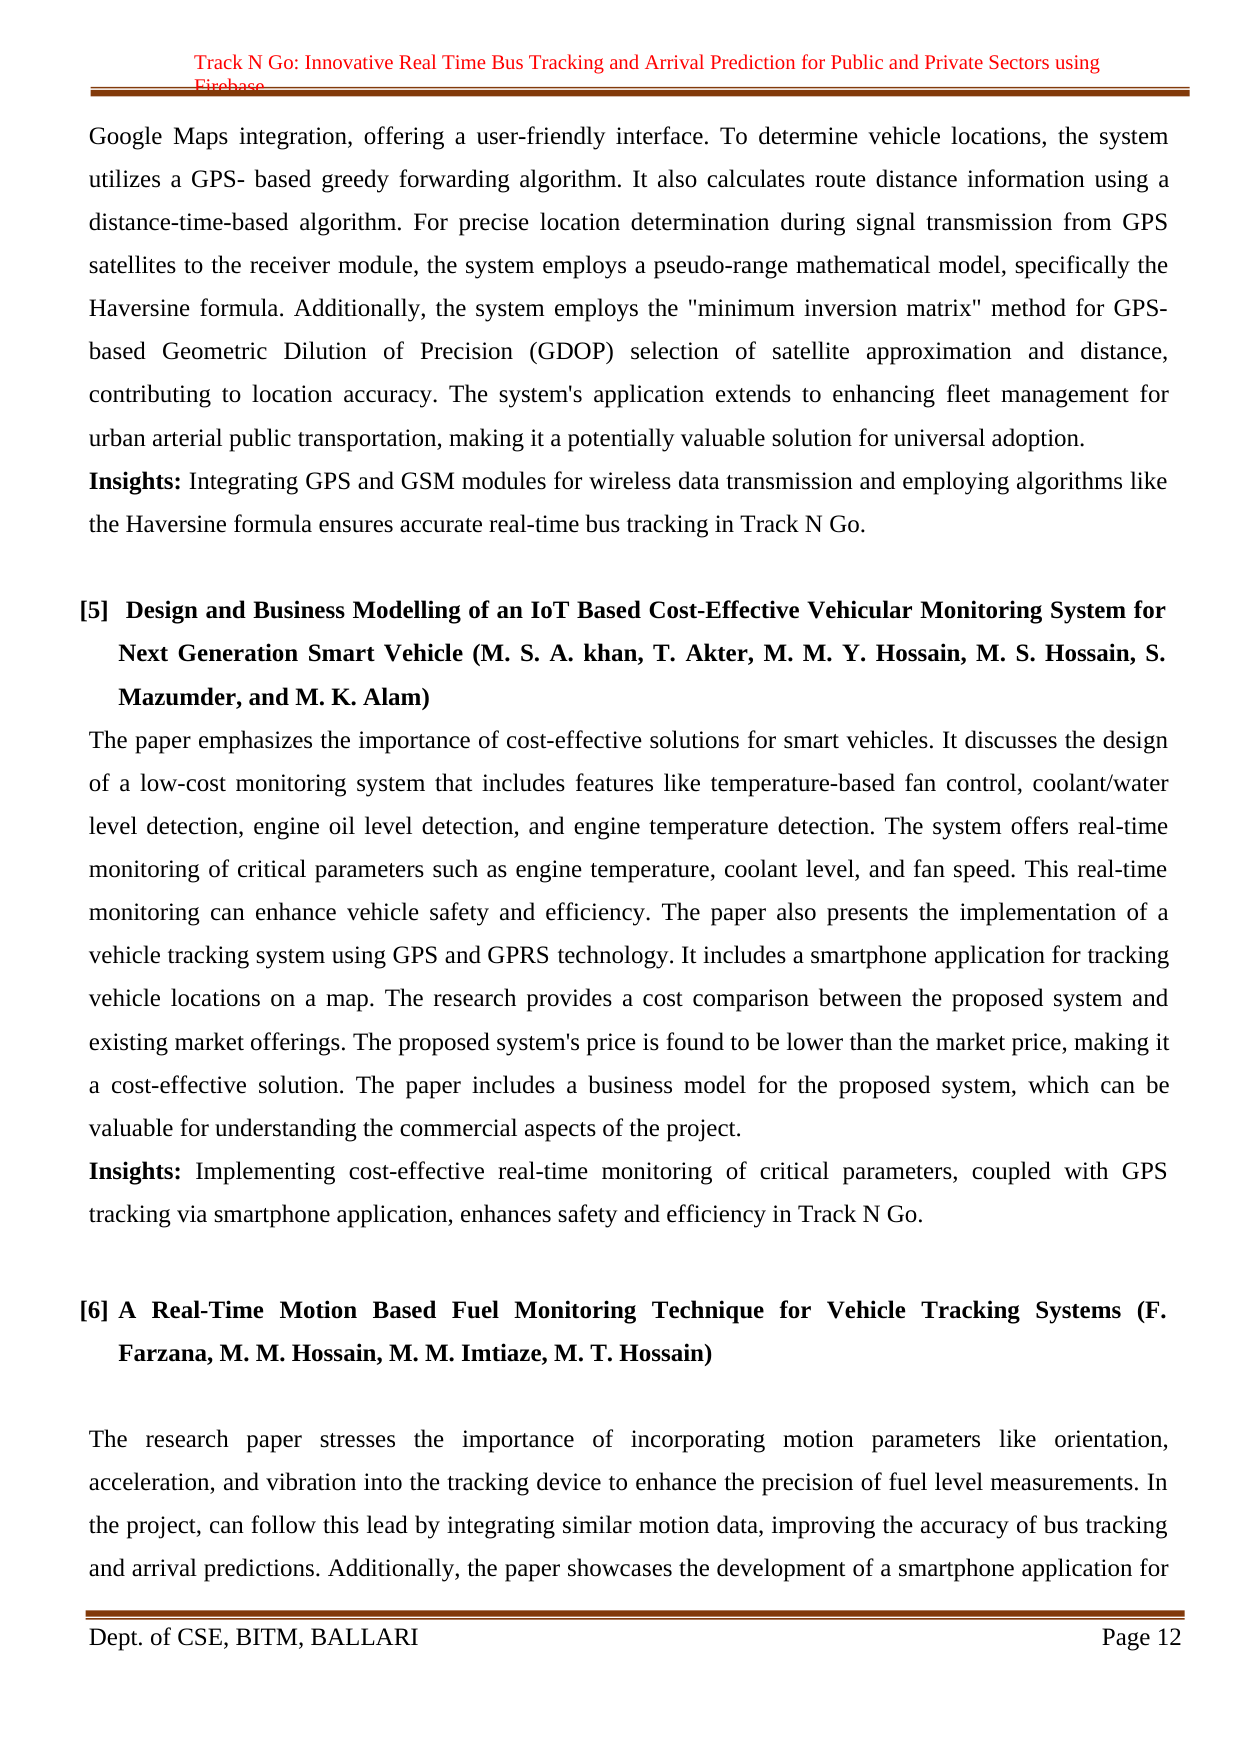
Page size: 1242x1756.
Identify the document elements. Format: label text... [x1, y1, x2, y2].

subtitle Design and Business Modelling of an IoT Based Cost-Effective Vehicular Monitoring System for Next Generation Smart Vehicle (M. S. A. khan, T. Akter, M. M. Y. Hossain, M. S. Hossain, S. Mazumder, and M. K. Alam) [79, 595, 1168, 710]
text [89, 121, 1169, 451]
text Insights: Integrating GPS and GSM modules for wireless data transmission and employing algorithms like the Haversine formula ensures accurate real-time bus tracking in Track N Go. [89, 466, 1169, 538]
text Insights: Implementing cost-effective real-time monitoring of critical parameters, coupled with GPS tracking via smartphone application, enhances safety and efficiency in Track N Go. [89, 1156, 1169, 1228]
subtitle A Real-Time Motion Based Fuel Monitoring Technique for Vehicle Tracking Systems (F. Farzana, M. M. Hossain, M. M. Imtiaze, M. T. Hossain) [79, 1295, 1167, 1367]
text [89, 1424, 1169, 1582]
text The paper emphasizes the importance of cost-effective solutions for smart vehicles. It discusses the design of a low-cost monitoring system that includes features like temperature-based fan control, coolant/water level detection, engine oil level detection, and engine temperature detection. The system offers real-time monitoring of critical parameters such as engine temperature, coolant level, and fan speed. This real-time monitoring can enhance vehicle safety and efficiency. The paper also presents the implementation of a vehicle tracking system using GPS and GPRS technology. It includes a smartphone application for tracking vehicle locations on a map. The research provides a cost comparison between the proposed system and existing market offerings. The proposed system's price is found to be lower than the market price, making it a cost-effective solution. The paper includes a business model for the proposed system, which can be valuable for understanding the commercial aspects of the project. [89, 725, 1169, 1142]
